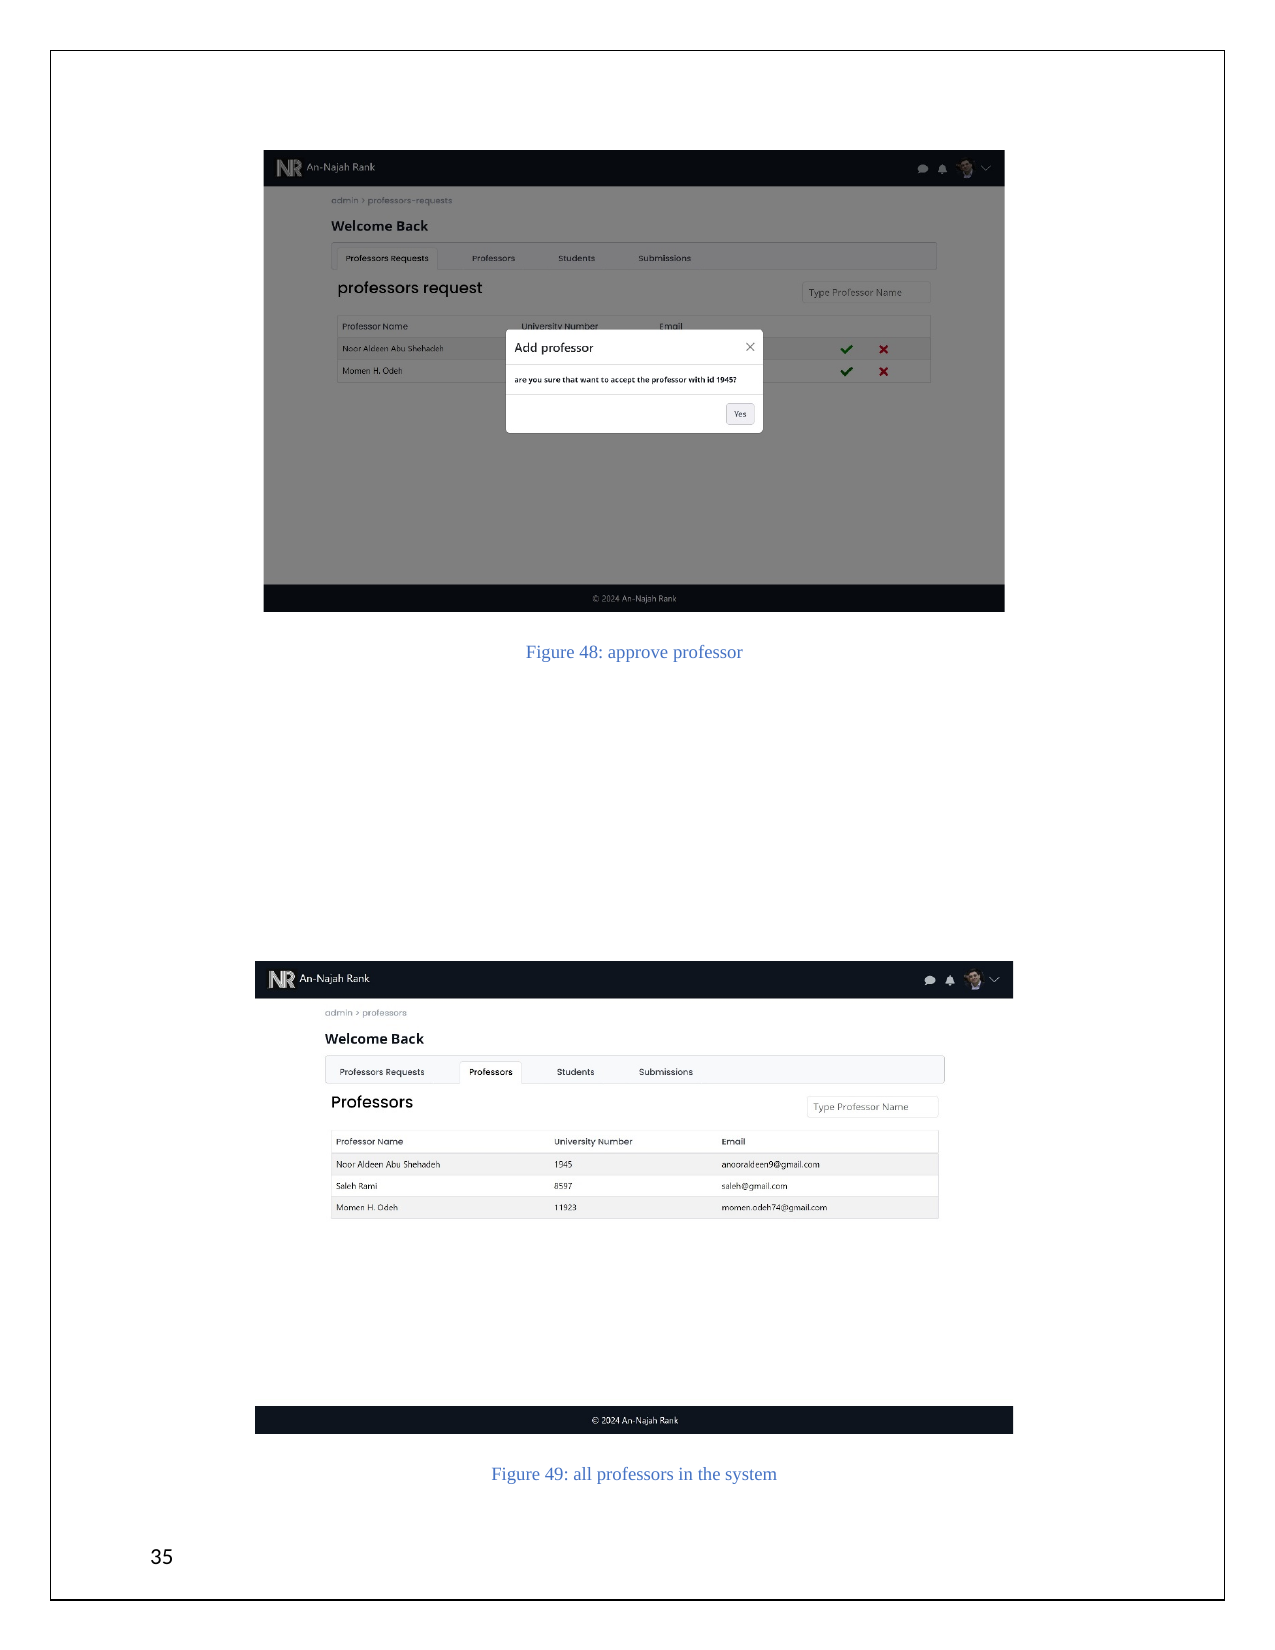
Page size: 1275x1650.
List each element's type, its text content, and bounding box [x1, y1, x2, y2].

picture [263, 150, 1005, 612]
picture [255, 961, 1014, 1434]
text Figure 48: approve professor [150, 641, 1118, 663]
text Figure 49: all professors in the system [150, 1463, 1118, 1484]
